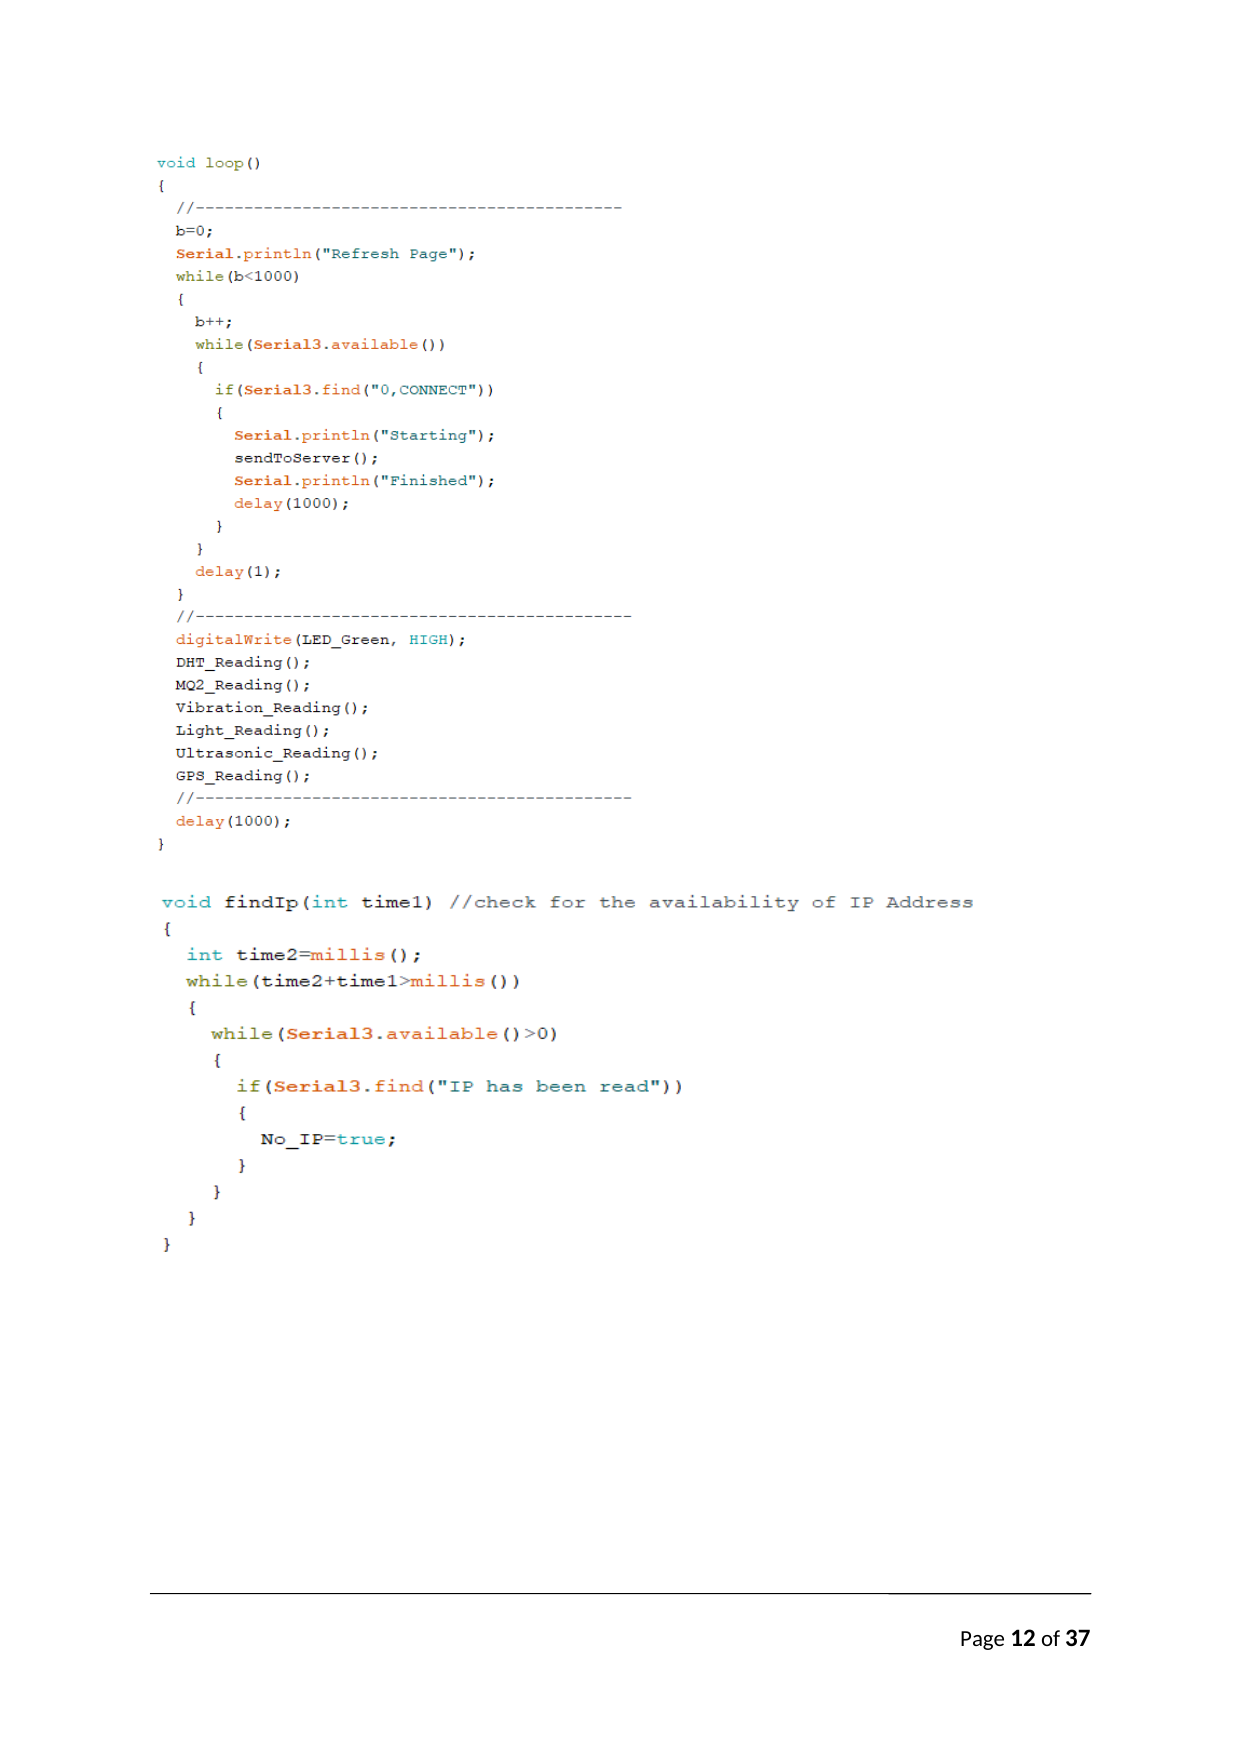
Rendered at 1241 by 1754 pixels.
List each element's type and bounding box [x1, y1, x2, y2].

picture [150, 150, 1091, 857]
picture [150, 875, 1091, 1262]
